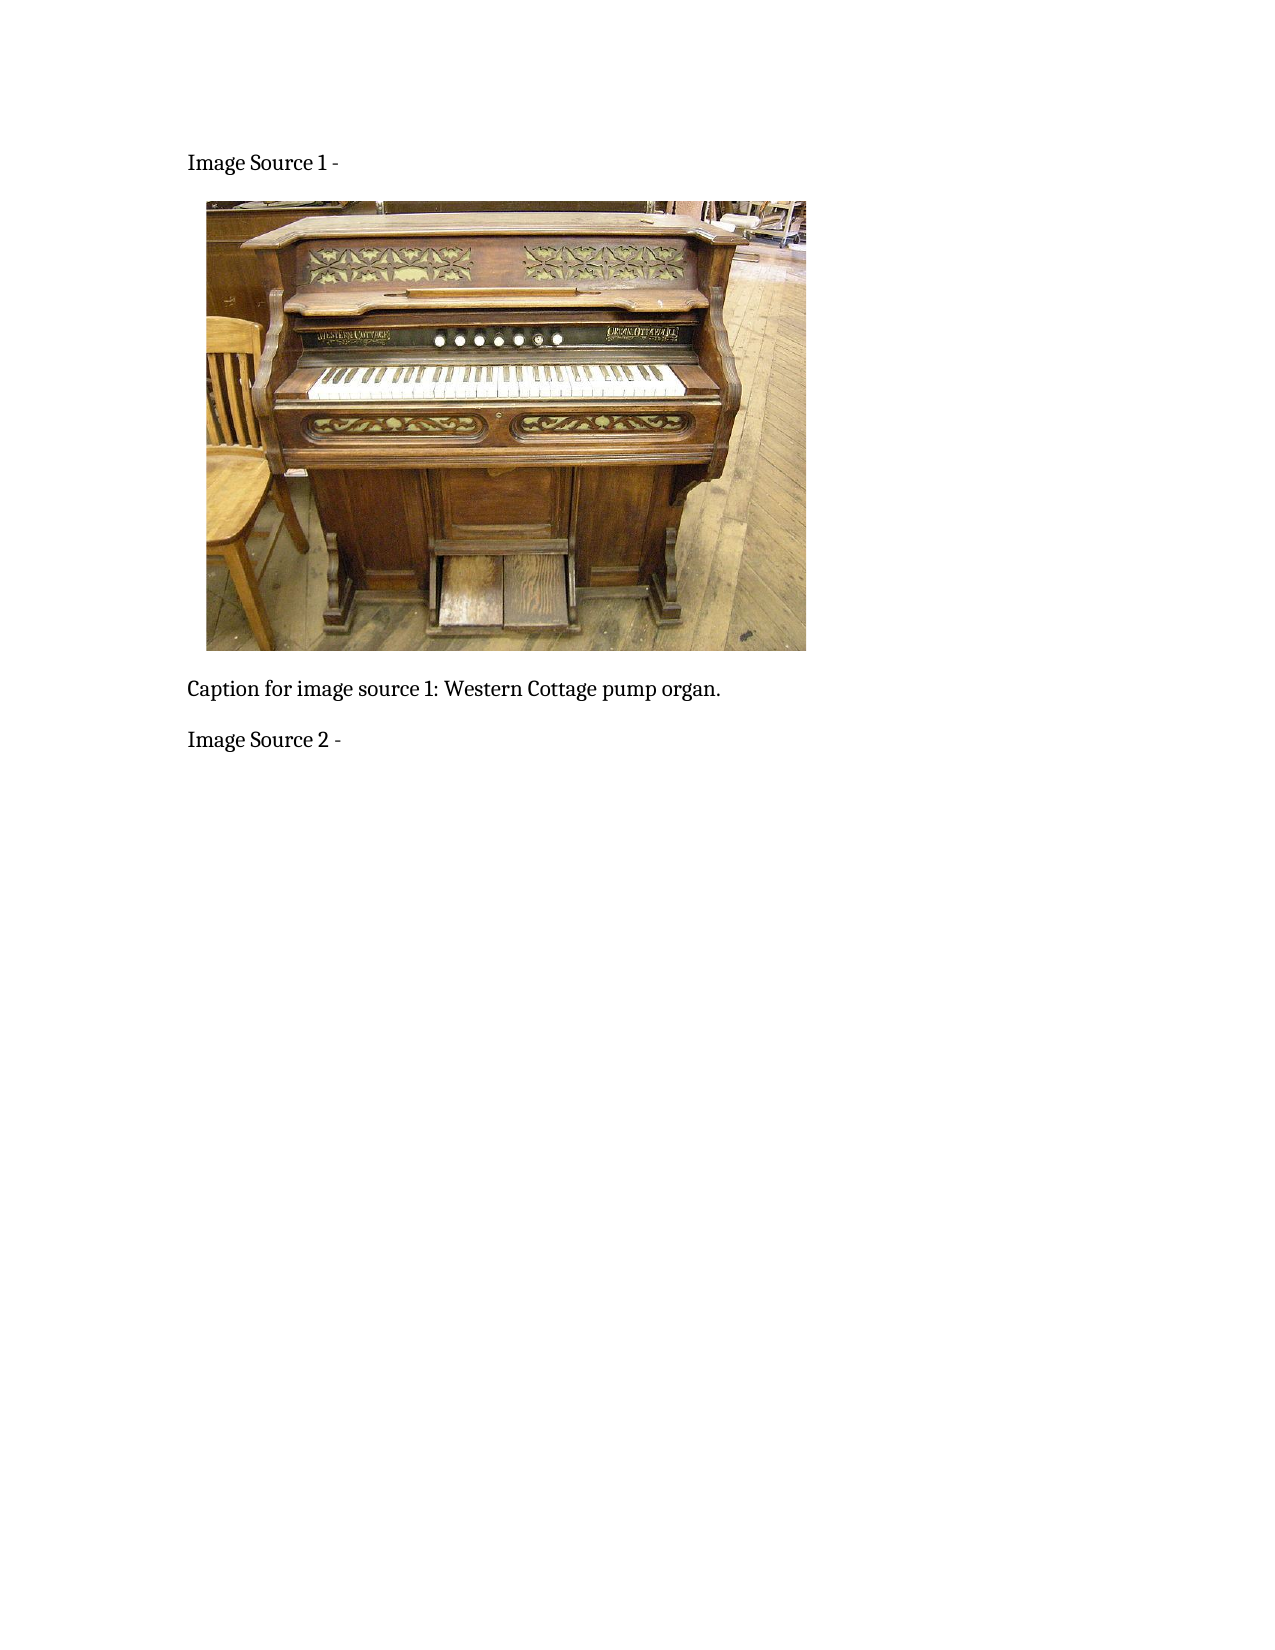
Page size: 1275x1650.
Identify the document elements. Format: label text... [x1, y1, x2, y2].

text Image Source 1 - [187, 150, 1087, 176]
text Caption for image source 1: Western Cottage pump organ. [187, 676, 1087, 702]
text Image Source 2 - [187, 727, 1087, 753]
picture [206, 201, 807, 651]
